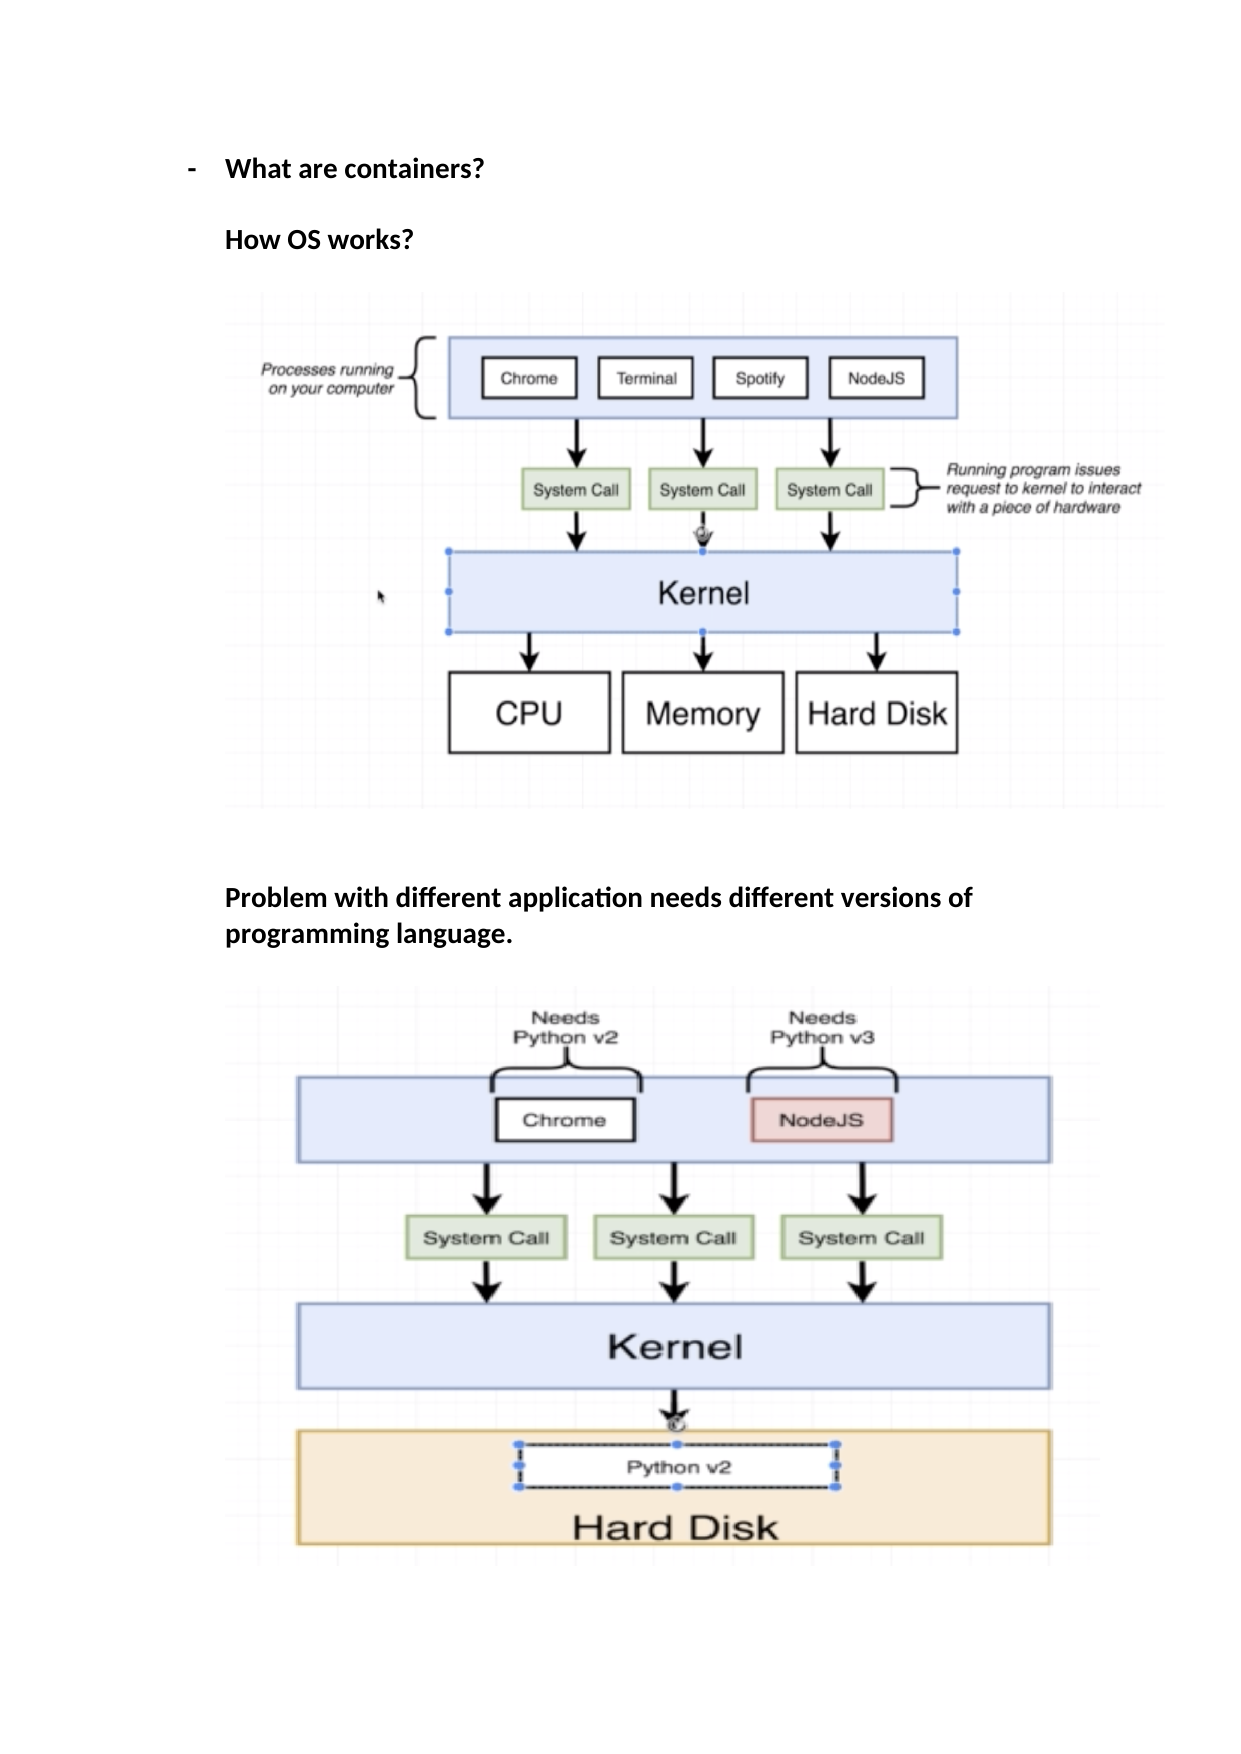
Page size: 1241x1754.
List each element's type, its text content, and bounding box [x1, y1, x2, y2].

picture [225, 986, 1100, 1566]
list Problem with different application needs different versions of programming language. [225, 879, 1090, 951]
picture [225, 292, 1165, 809]
list What are containers? [187, 150, 1090, 186]
list How OS works? [225, 221, 1090, 257]
